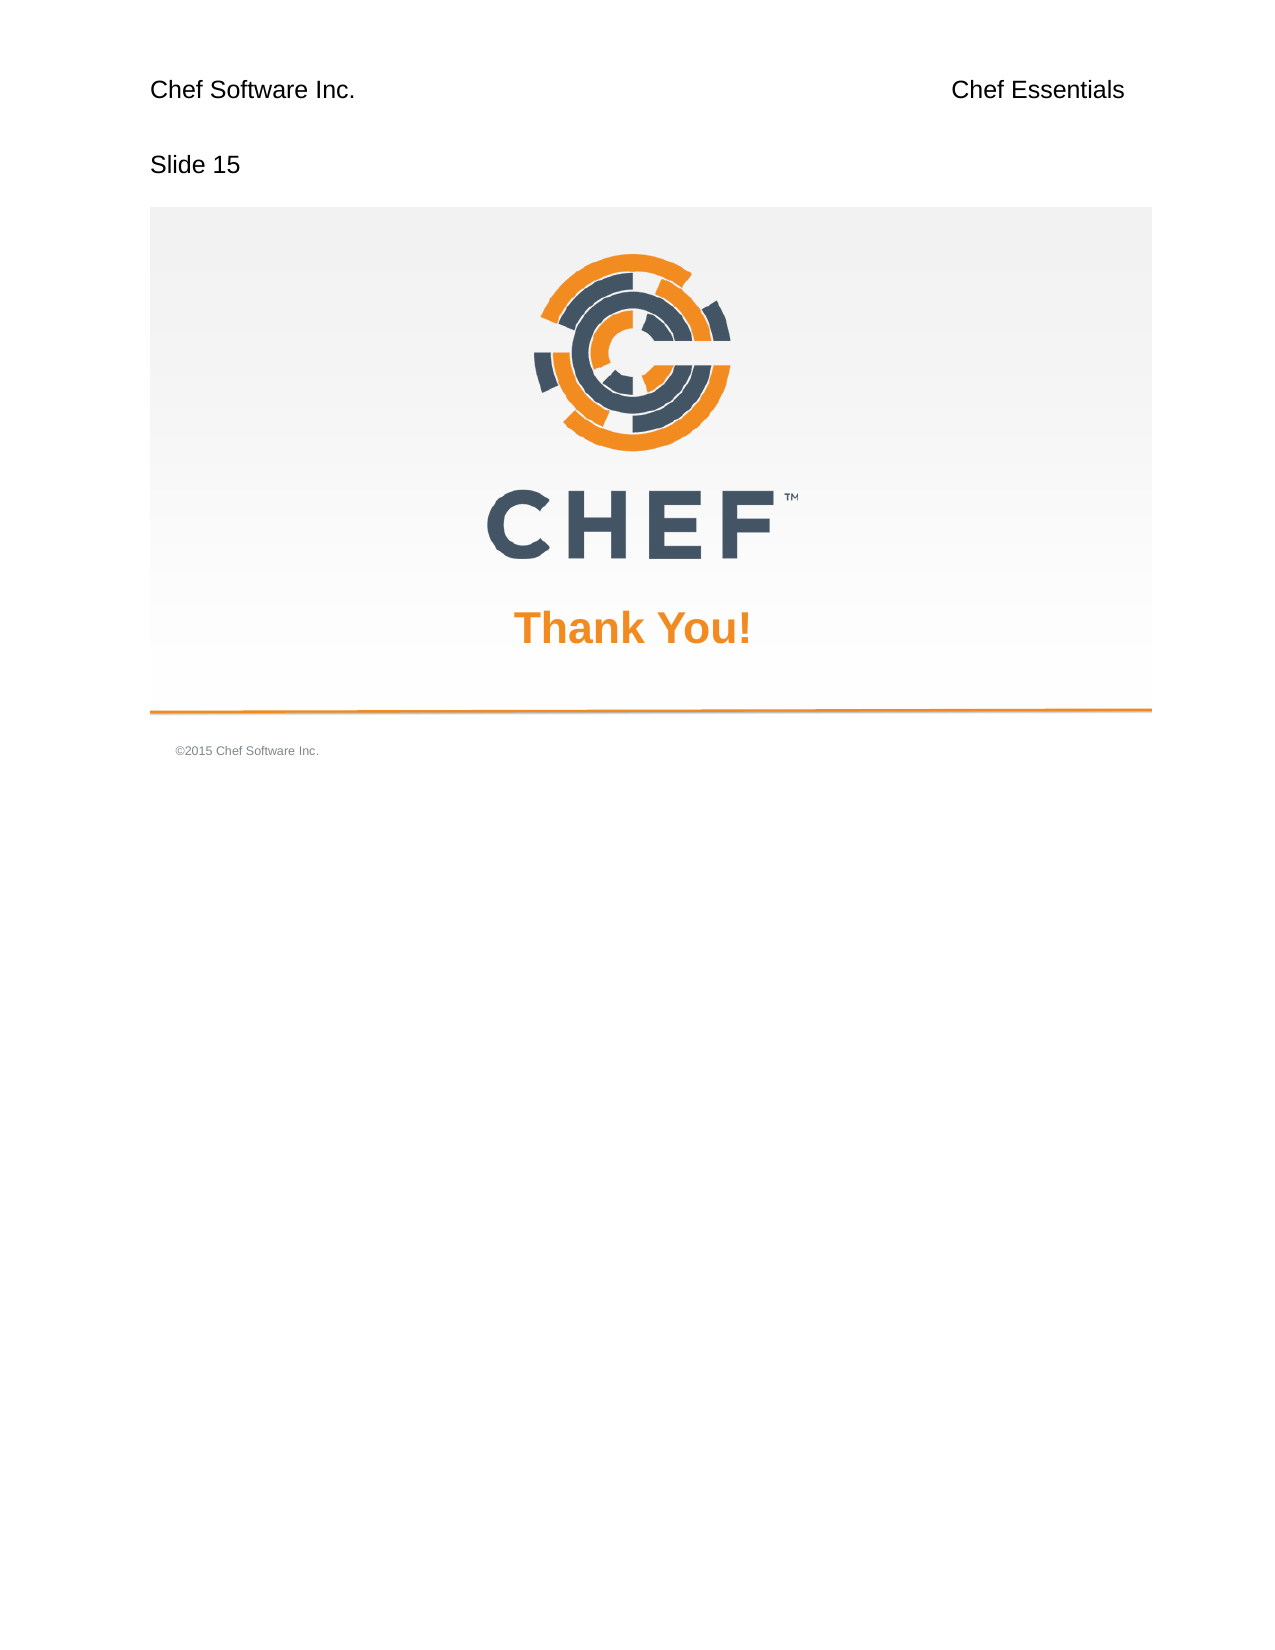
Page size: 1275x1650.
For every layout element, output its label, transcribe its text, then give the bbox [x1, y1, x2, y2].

text Slide 15 [150, 150, 1125, 179]
